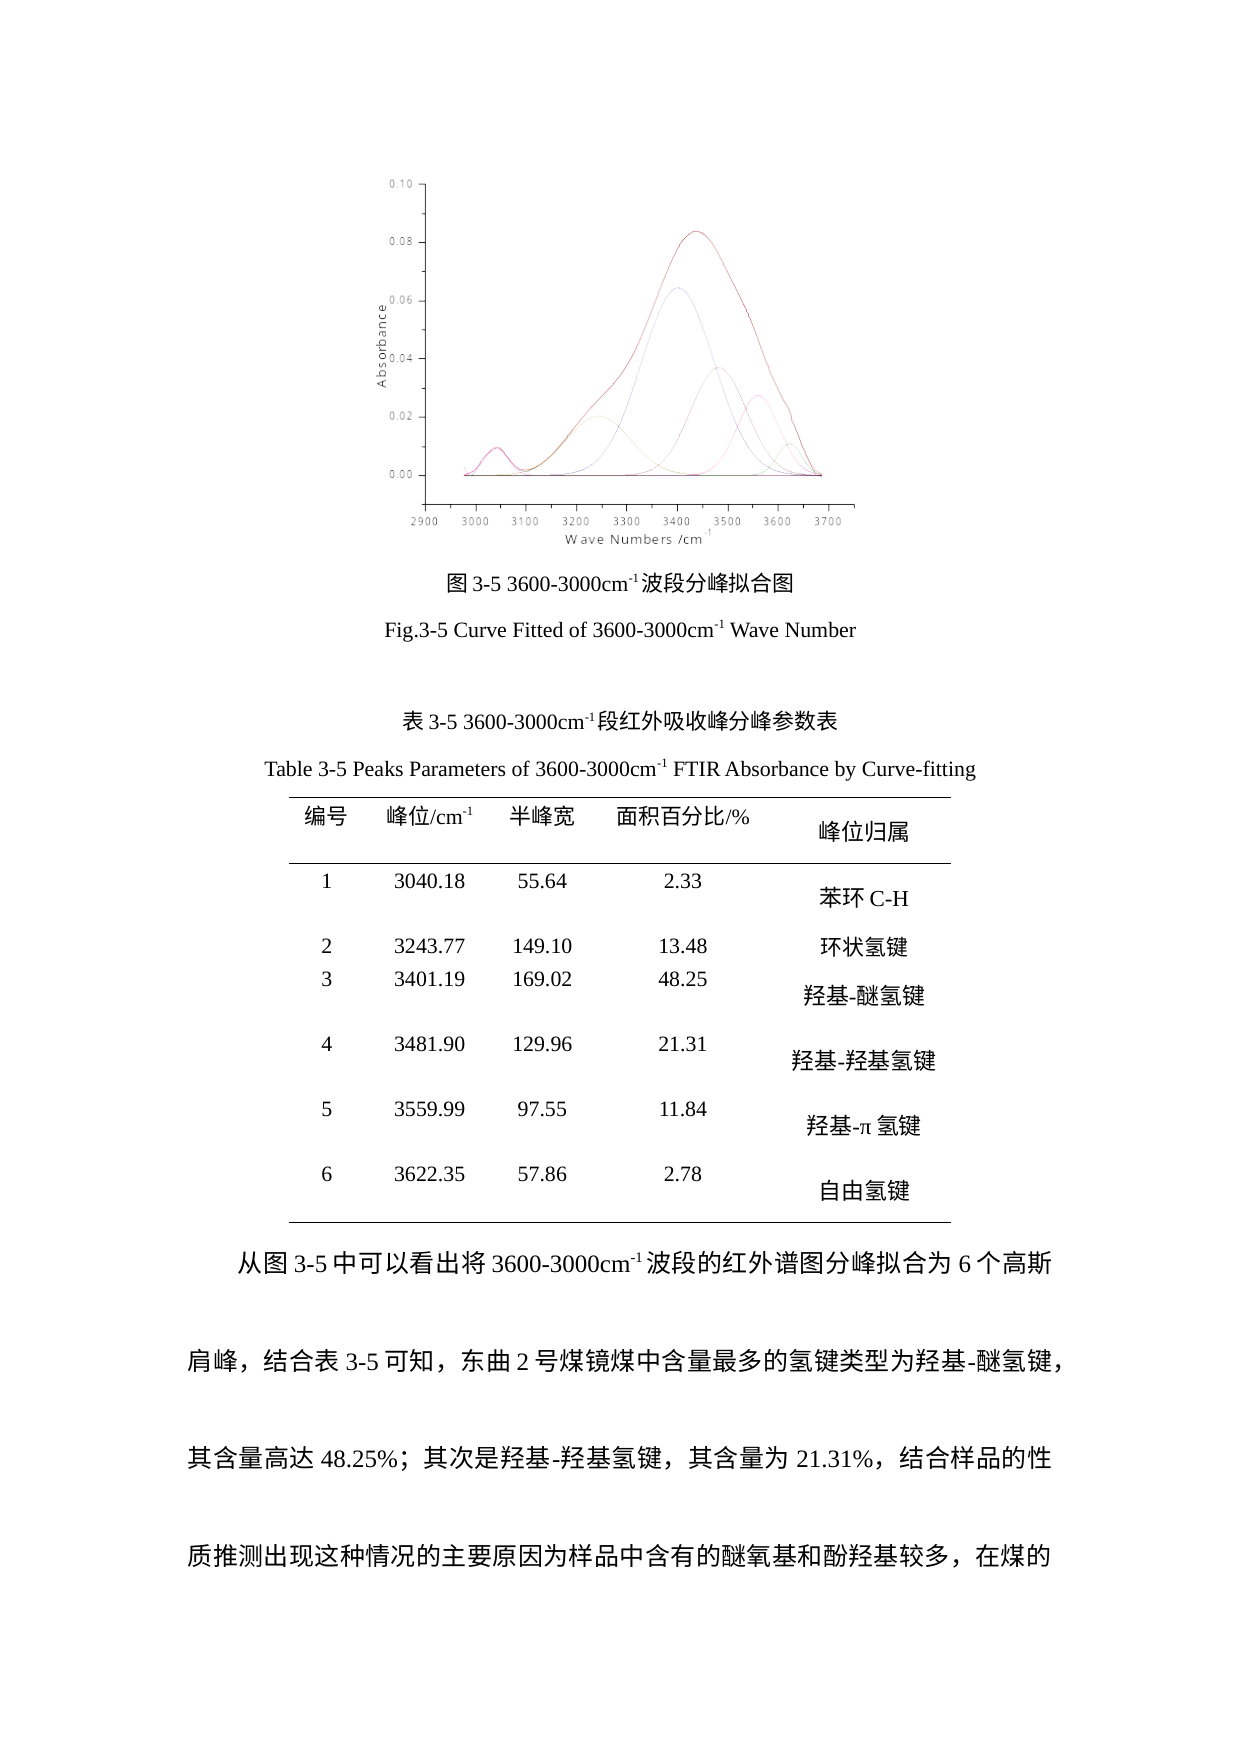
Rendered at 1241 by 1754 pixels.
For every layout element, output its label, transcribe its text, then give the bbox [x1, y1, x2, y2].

text 图3-5 3600-3000cm-1波段分峰拟合图 [187, 565, 1053, 598]
table_cell 6 [289, 1157, 364, 1222]
table_cell 羟基-醚氢键 [776, 962, 951, 1027]
table_cell 环状氢键 [776, 929, 951, 962]
text 表3-5 3600-3000cm-1段红外吸收峰分峰参数表 [187, 704, 1053, 736]
table_cell 3622.35 [364, 1157, 495, 1222]
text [187, 1229, 1053, 1587]
table_header 面积百分比/% [589, 798, 776, 863]
table_cell 129.96 [495, 1027, 589, 1092]
table_cell 21.31 [589, 1027, 776, 1092]
table_header 半峰宽 [495, 798, 589, 863]
table_header 编号 [289, 798, 364, 863]
table_cell 97.55 [495, 1092, 589, 1157]
table_cell 3481.90 [364, 1027, 495, 1092]
table_cell 3 [289, 962, 364, 1027]
text Fig.3-5 Curve Fitted of 3600-3000cm-1 Wave Number [187, 614, 1053, 646]
table_header 峰位归属 [776, 798, 951, 863]
table_cell 149.10 [495, 929, 589, 962]
table_cell 55.64 [495, 864, 589, 929]
table_cell 11.84 [589, 1092, 776, 1157]
table_cell 3040.18 [364, 864, 495, 929]
table_cell 1 [289, 864, 364, 929]
table_cell 57.86 [495, 1157, 589, 1222]
table_cell 2.78 [589, 1157, 776, 1222]
table_cell 169.02 [495, 962, 589, 1027]
table_cell 48.25 [589, 962, 776, 1027]
table_cell 13.48 [589, 929, 776, 962]
table_cell 2 [289, 929, 364, 962]
table_cell 2.33 [589, 864, 776, 929]
table_cell 3243.77 [364, 929, 495, 962]
table_cell 自由氢键 [776, 1157, 951, 1222]
text Table 3-5 Peaks Parameters of 3600-3000cm-1 FTIR Absorbance by Curve-fitting [187, 752, 1053, 785]
table_cell 3559.99 [364, 1092, 495, 1157]
table_header 峰位/cm-1 [364, 798, 495, 863]
table_cell 3401.19 [364, 962, 495, 1027]
table_cell 羟基-π氢键 [776, 1092, 951, 1157]
table_cell 羟基-羟基氢键 [776, 1027, 951, 1092]
table_cell 5 [289, 1092, 364, 1157]
table_cell 4 [289, 1027, 364, 1092]
table_cell 苯环C-H [776, 864, 951, 929]
